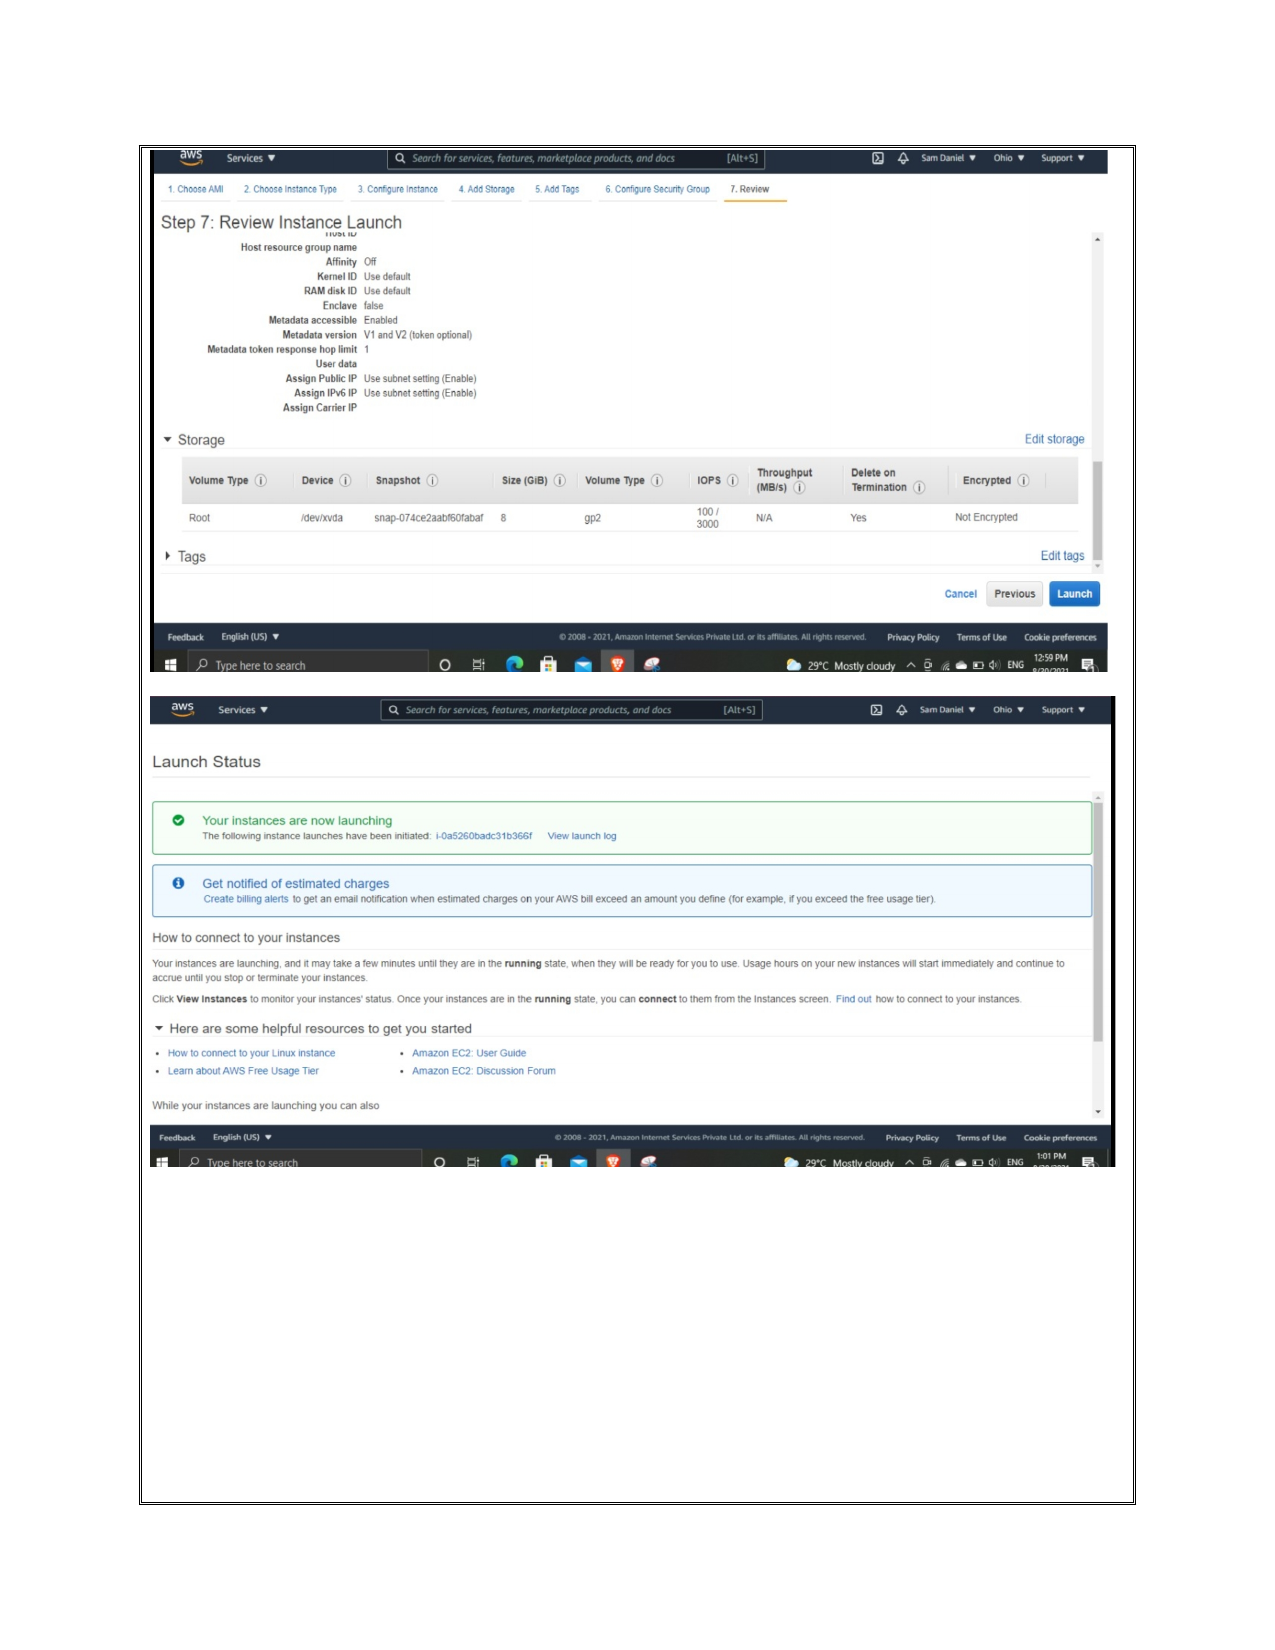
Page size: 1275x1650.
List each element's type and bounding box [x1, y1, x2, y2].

picture [150, 696, 1116, 1167]
picture [150, 150, 1108, 672]
